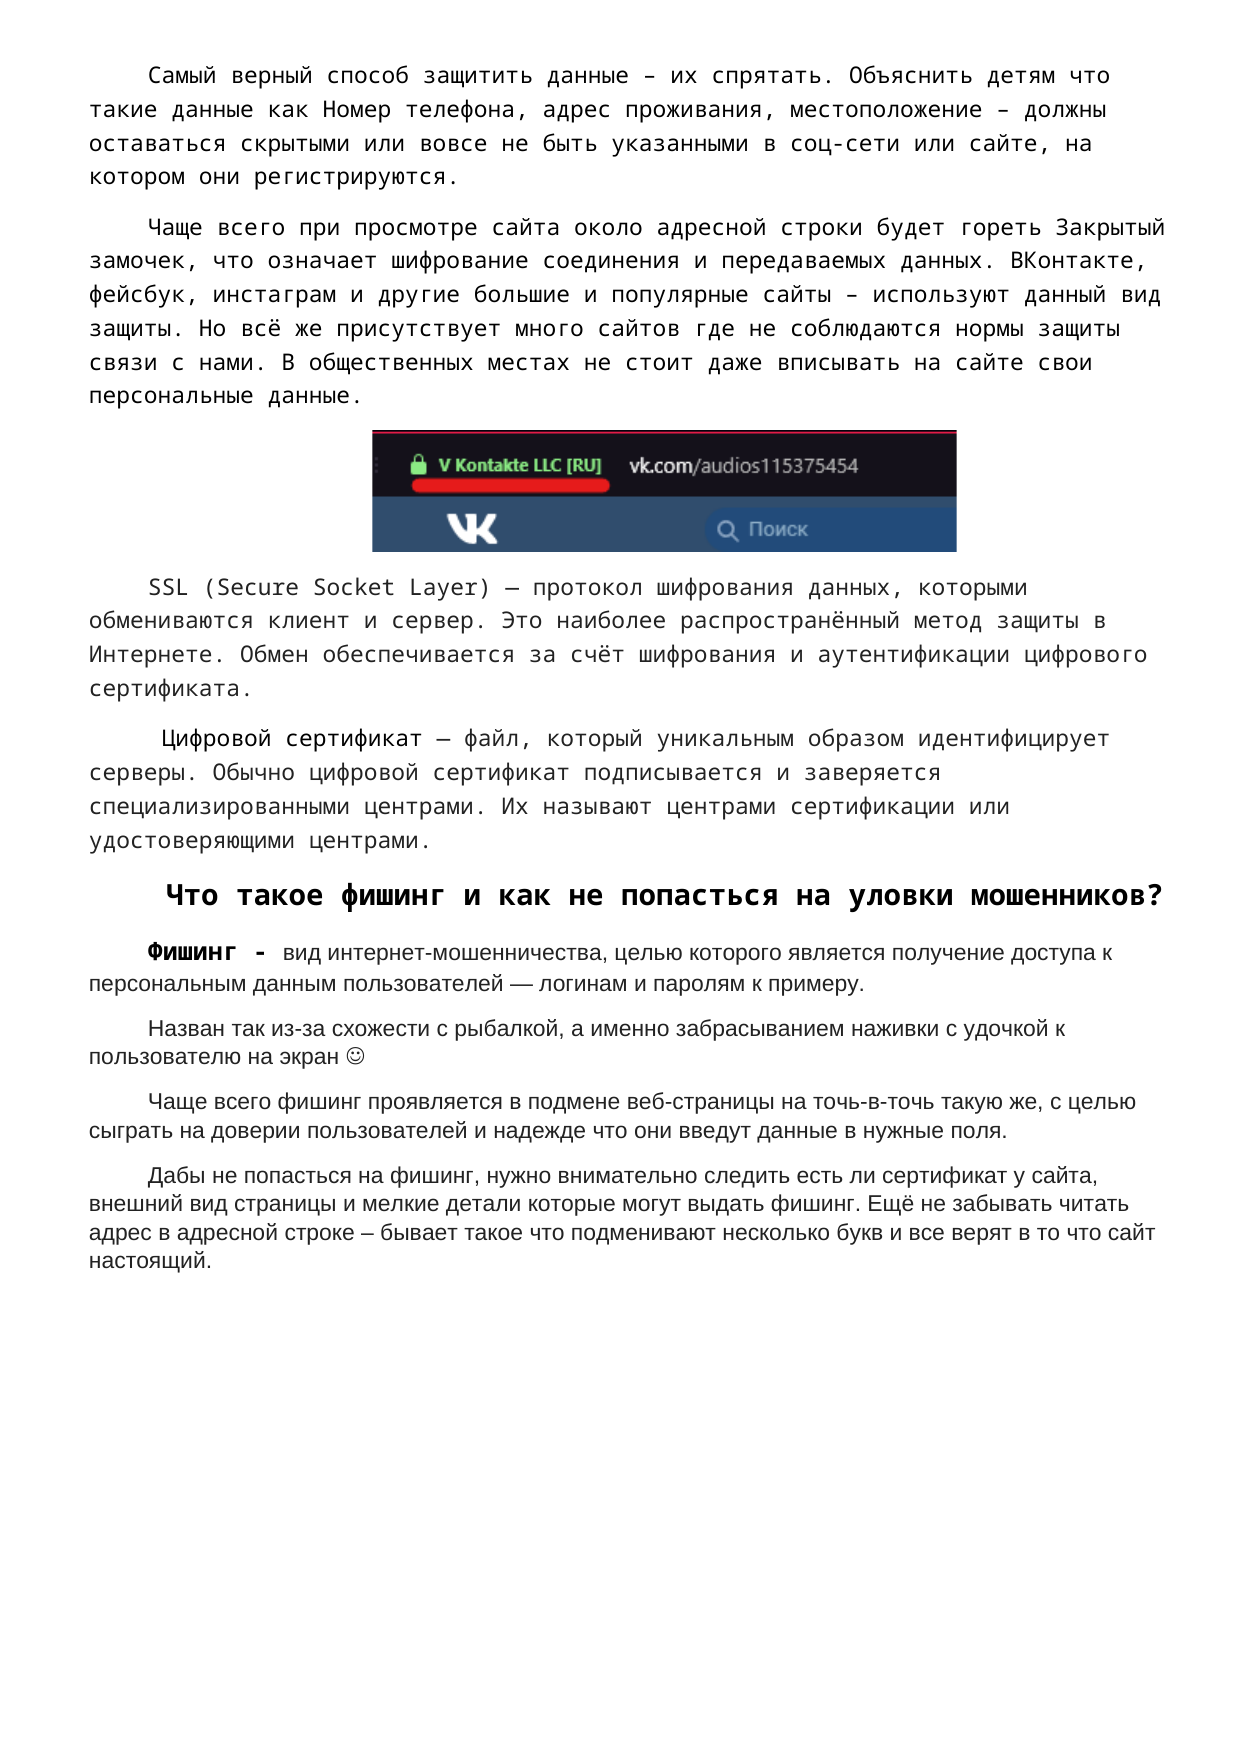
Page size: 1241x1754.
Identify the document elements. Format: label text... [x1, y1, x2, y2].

picture [372, 430, 957, 552]
text Чаще всего при просмотре сайта около адресной строки будет гореть Закрытый замочек, что означает шифрование соединения и передаваемых данных. ВКонтакте, фейсбук, инстаграм и другие большие и популярные сайты – используют данный вид защиты. Но всё же присутствует много сайтов где не соблюдаются нормы защиты связи с нами. В общественных местах не стоит даже вписывать на сайте свои персональные данные. [89, 211, 1181, 411]
text Что такое фишинг и как не попасться на уловки мошенников? [89, 874, 1181, 914]
text Назван так из-за схожести с рыбалкой, а именно забрасыванием наживки с удочкой к пользователю на экран [89, 1015, 1181, 1069]
text Дабы не попасться на фишинг, нужно внимательно следить есть ли сертификат у сайта, внешний вид страницы и мелкие детали которые могут выдать фишинг. Ещё не забывать читать адрес в адресной строке – бывает такое что подменивают несколько букв и все верят в то что сайт настоящий. [89, 1162, 1181, 1273]
text Самый верный способ защитить данные – их спрятать. Объяснить детям что такие данные как Номер телефона, адрес проживания, местоположение – должны оставаться скрытыми или вовсе не быть указанными в соц-сети или сайте, на котором они регистрируются. [89, 59, 1181, 192]
text Чаще всего фишинг проявляется в подмене веб-страницы на точь-в-точь такую же, с целью сыграть на доверии пользователей и надежде что они введут данные в нужные поля. [89, 1088, 1181, 1143]
text SSL (Secure Socket Layer) — протокол шифрования данных, которыми обмениваются клиент и сервер. Это наиболее распространённый метод защиты в Интернете. Обмен обеспечивается за счёт шифрования и аутентификации цифрового сертификата. [89, 571, 1181, 703]
text Фишинг - вид интернет-мошенничества, целью которого является получение доступа к персональным данным пользователей — логинам и паролям к примеру. [89, 933, 1181, 996]
text Цифровой сертификат — файл, который уникальным образом идентифицирует серверы. Обычно цифровой сертификат подписывается и заверяется специализированными центрами. Их называют центрами сертификации или удостоверяющими центрами. [89, 722, 1181, 855]
